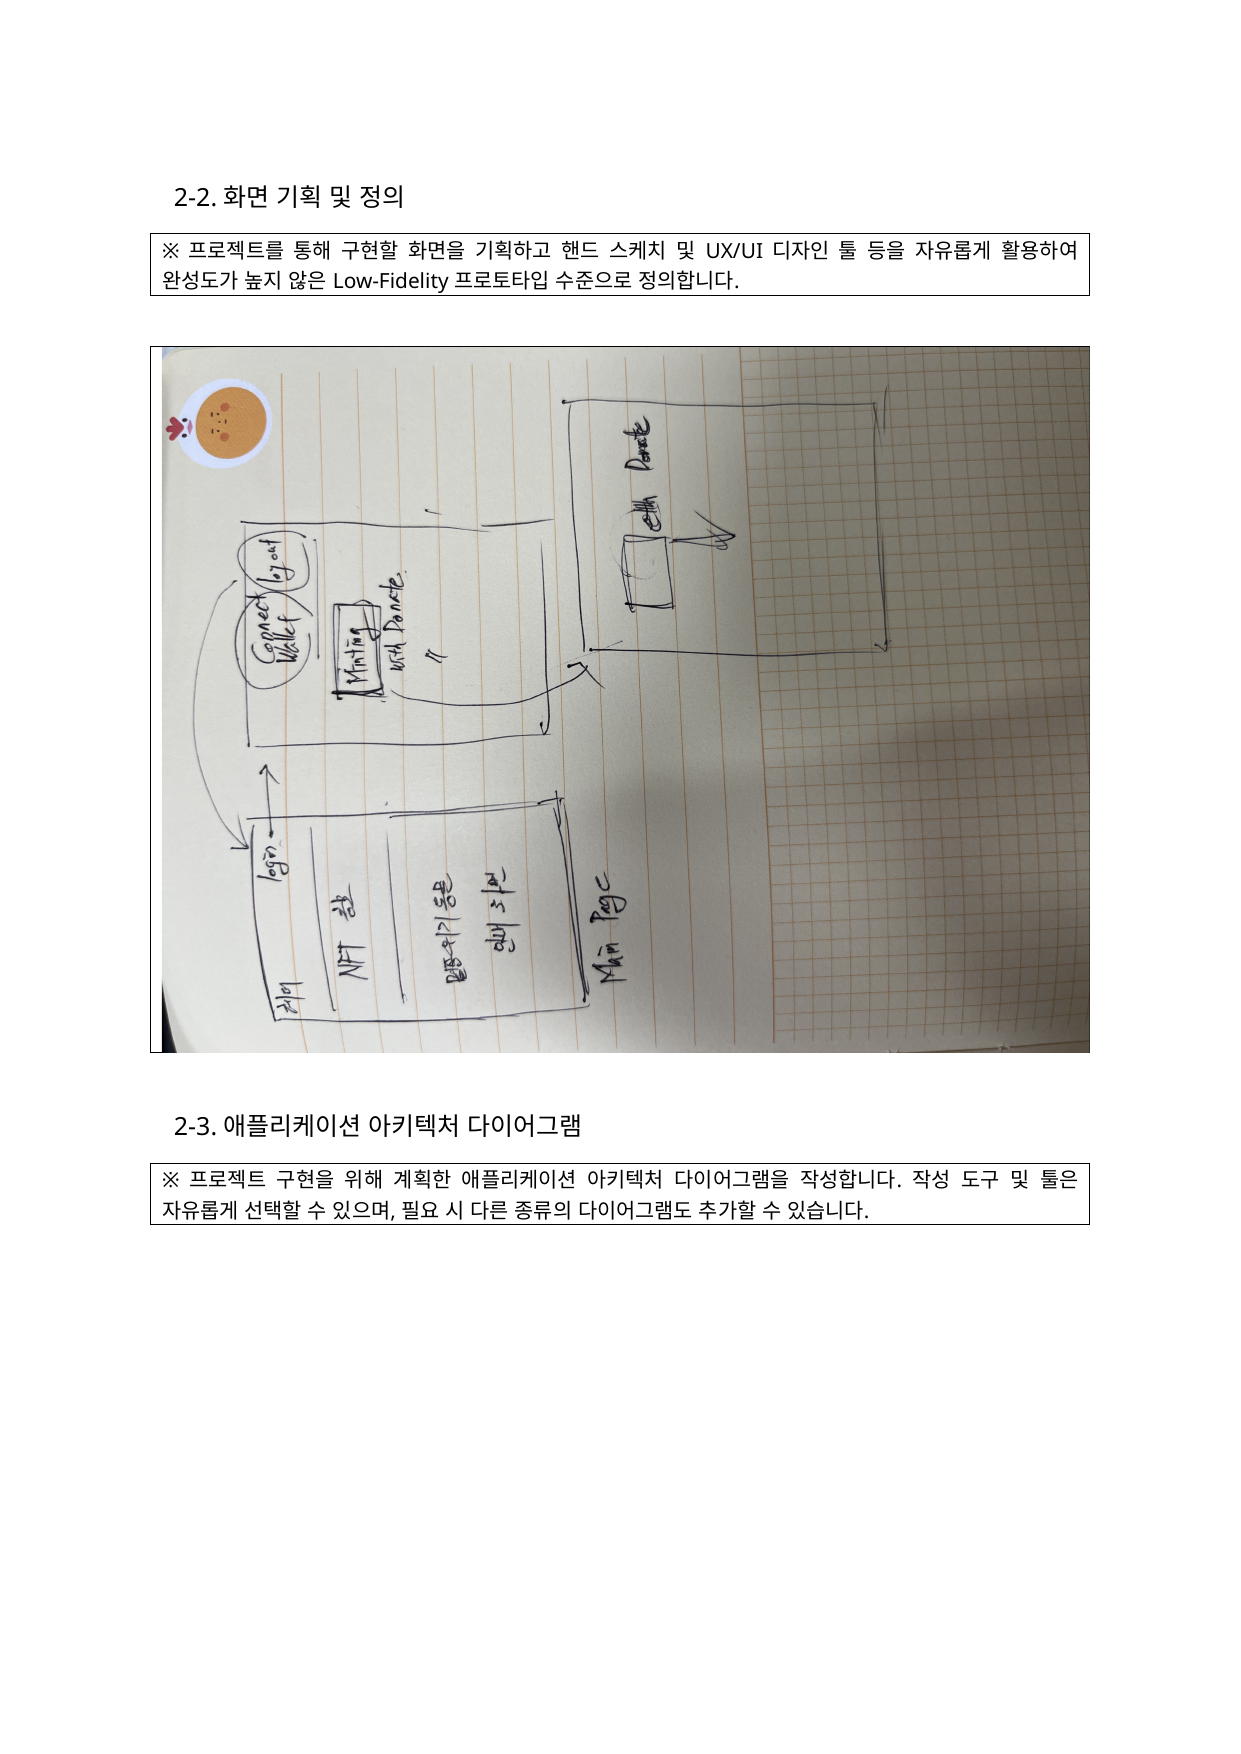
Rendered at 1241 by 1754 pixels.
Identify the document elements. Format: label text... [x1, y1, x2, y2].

table_header ※ 프로젝트 구현을 위해 계획한 애플리케이션 아키텍처 다이어그램을 작성합니다. 작성 도구 및 툴은 자유롭게 선택할 수 있으며, 필요 시 다른 종류의 다이어그램도 추가할 수 있습니다. [151, 1164, 1089, 1224]
table_header ※ 프로젝트를 통해 구현할 화면을 기획하고 핸드 스케치 및 UX/UI 디자인 툴 등을 자유롭게 활용하여 완성도가 높지 않은 Low-Fidelity 프로토타입 수준으로 정의합니다. [151, 234, 1089, 294]
table_header [151, 347, 161, 1052]
subtitle 애플리케이션 아키텍처 다이어그램 [174, 1107, 1090, 1143]
subtitle 화면 기획 및 정의 [174, 177, 1090, 213]
picture [161, 347, 1090, 1053]
